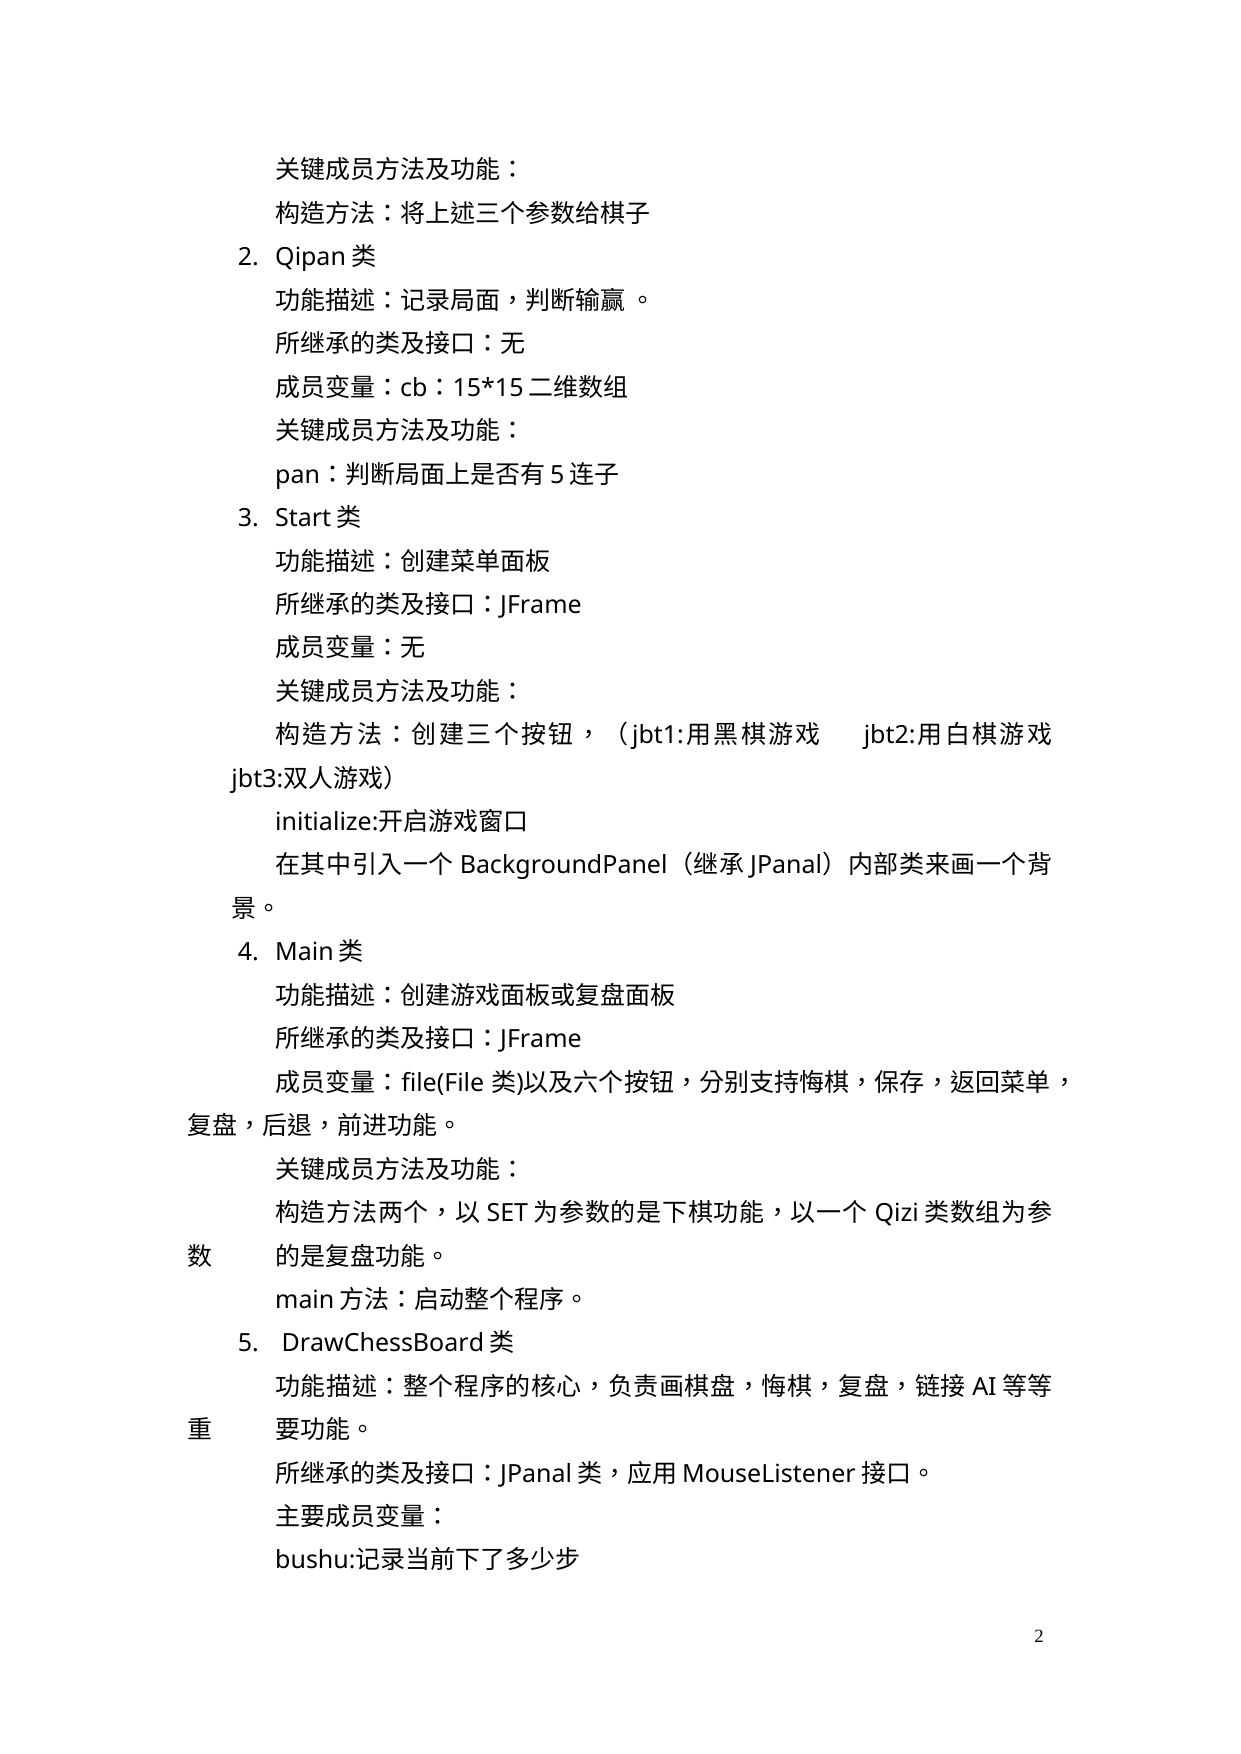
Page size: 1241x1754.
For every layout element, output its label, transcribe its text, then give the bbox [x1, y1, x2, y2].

list Start类 [225, 497, 1053, 534]
text 功能描述：记录局面，判断输赢 。 [187, 280, 1053, 317]
text 构造方法两个，以SET为参数的是下棋功能，以一个Qizi类数组为参数 的是复盘功能。 [187, 1192, 1053, 1272]
text 关键成员方法及功能： [231, 411, 1053, 447]
list DrawChessBoard类 [225, 1323, 1053, 1359]
text 关键成员方法及功能： [231, 671, 1053, 707]
text main方法：启动整个程序。 [187, 1279, 1053, 1316]
text 所继承的类及接口：JFrame [187, 1019, 1053, 1055]
text 功能描述：创建游戏面板或复盘面板 [187, 975, 1053, 1012]
text 所继承的类及接口：JFrame [231, 584, 1053, 621]
text 功能描述：创建菜单面板 [187, 541, 1053, 577]
text 所继承的类及接口：JPanal类，应用MouseListener接口。 [187, 1453, 1053, 1489]
text 关键成员方法及功能： [187, 1149, 1053, 1185]
list Main类 [225, 932, 1053, 968]
text 构造方法：将上述三个参数给棋子 [231, 193, 1053, 230]
text initialize:开启游戏窗口 [231, 802, 1053, 838]
text 成员变量：cb：15*15二维数组 [187, 367, 1053, 403]
text 功能描述：整个程序的核心，负责画棋盘，悔棋，复盘，链接AI等等重 要功能。 [187, 1366, 1053, 1446]
text 成员变量：file(File 类)以及六个按钮，分别支持悔棋，保存，返回菜单，复盘，后退，前进功能。 [187, 1062, 1053, 1142]
text pan：判断局面上是否有5连子 [231, 454, 1053, 490]
text bushu:记录当前下了多少步 [187, 1540, 1053, 1576]
text 主要成员变量： [187, 1497, 1053, 1533]
text 成员变量：无 [231, 628, 1053, 664]
text 在其中引入一个BackgroundPanel（继承JPanal）内部类来画一个背景。 [231, 845, 1053, 925]
list Qipan类 [225, 237, 1053, 273]
text 关键成员方法及功能： [231, 150, 1053, 186]
text 所继承的类及接口：无 [231, 324, 1053, 360]
text 构造方法：创建三个按钮，（jbt1:用黑棋游戏 jbt2:用白棋游戏 jbt3:双人游戏） [231, 715, 1053, 794]
